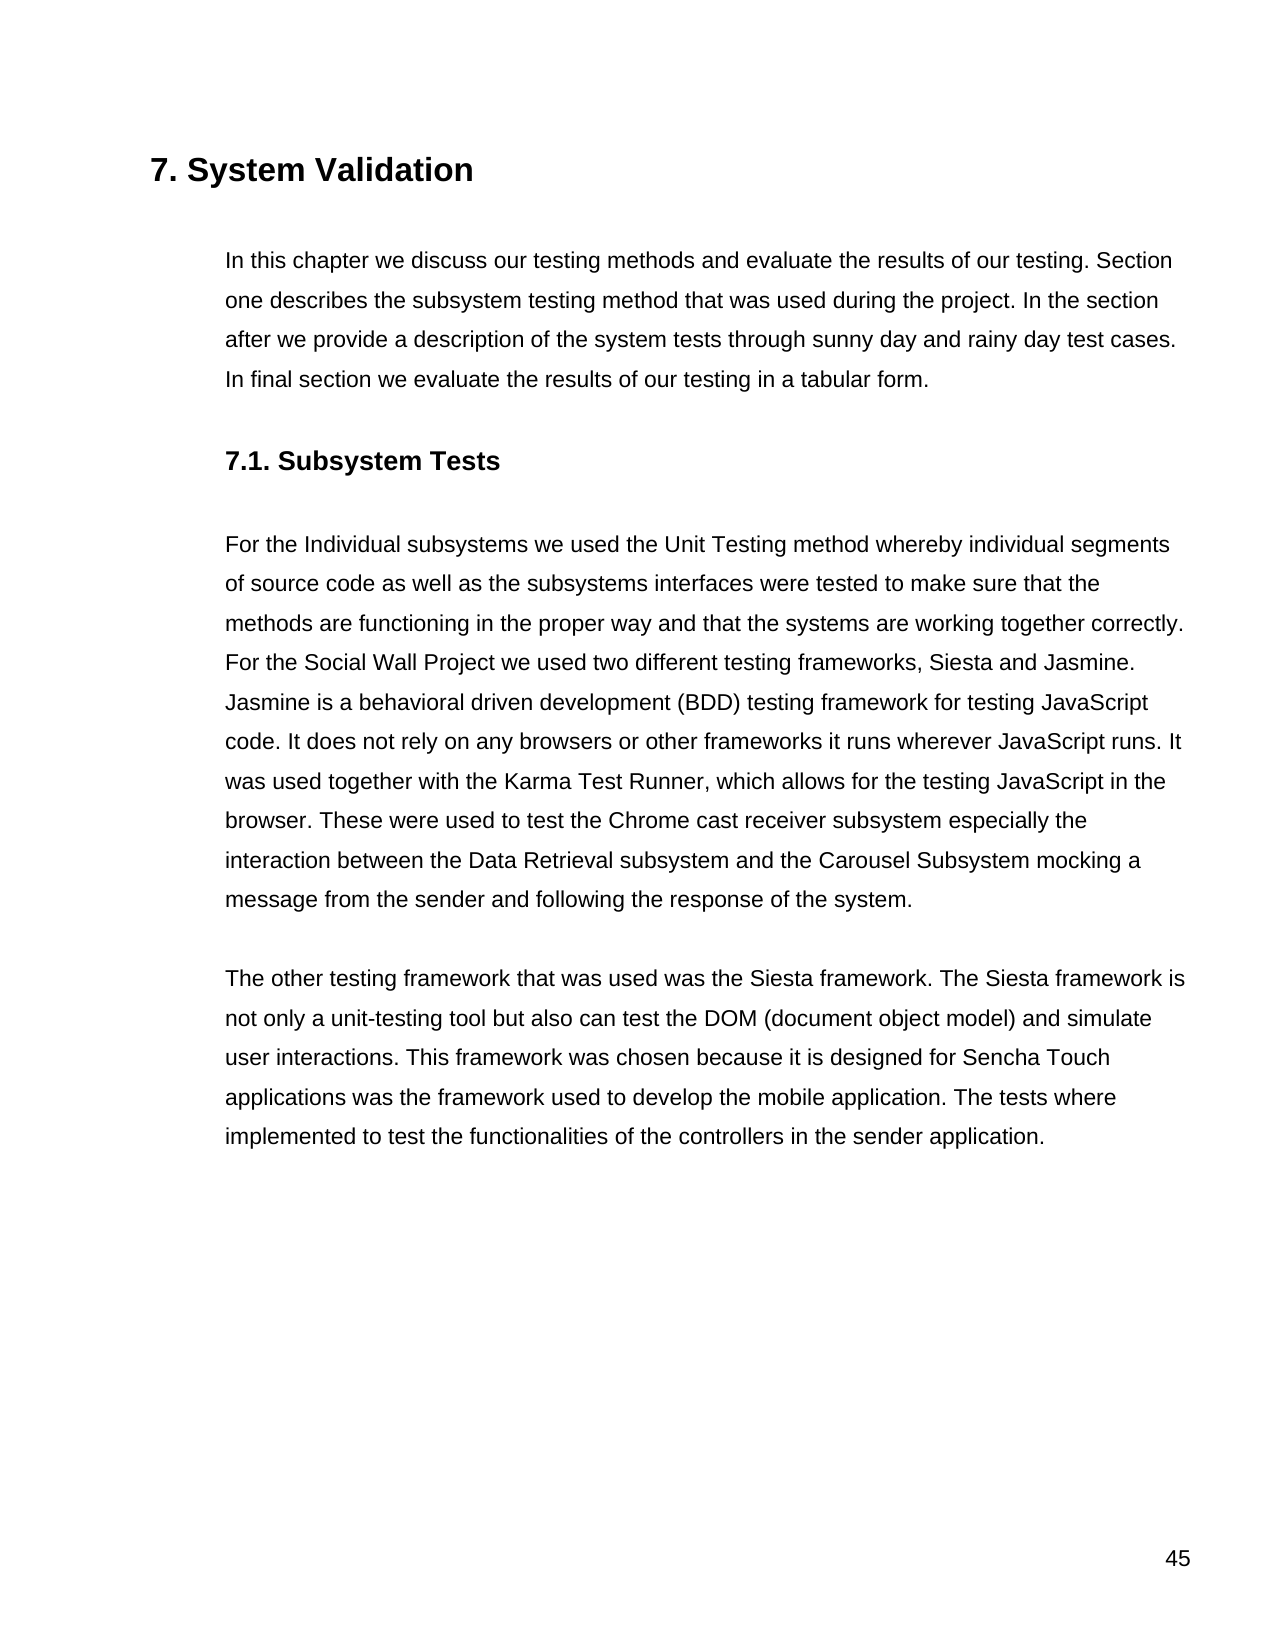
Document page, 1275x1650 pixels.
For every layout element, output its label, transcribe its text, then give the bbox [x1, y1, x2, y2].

text In this chapter we discuss our testing methods and evaluate the results of our testing. Section one describes the subsystem testing method that was used during the project. In the section after we provide a description of the system tests through sunny day and rainy day test cases. In final section we evaluate the results of our testing in a tabular form. [225, 247, 1191, 392]
text For the Individual subsystems we used the Unit Testing method whereby individual segments of source code as well as the subsystems interfaces were tested to make sure that the methods are functioning in the proper way and that the systems are working together correctly. For the Social Wall Project we used two different testing frameworks, Siesta and Jasmine. Jasmine is a behavioral driven development (BDD) testing framework for testing JavaScript code. It does not rely on any browsers or other frameworks it runs wherever JavaScript runs. It was used together with the Karma Test Runner, which allows for the testing JavaScript in the browser. These were used to test the Chrome cast receiver subsystem especially the interaction between the Data Retrieval subsystem and the Carousel Subsystem mocking a message from the sender and following the response of the system. [225, 531, 1191, 912]
text 7.1. Subsystem Tests [150, 444, 1191, 476]
text The other testing framework that was used was the Siesta framework. The Siesta framework is not only a unit-testing tool but also can test the DOM (document object model) and simulate user interactions. This framework was chosen because it is designed for Sencha Touch applications was the framework used to develop the mobile application. The tests where implemented to test the functionalities of the controllers in the sender application. [225, 965, 1191, 1149]
text 7. System Validation [150, 150, 1191, 188]
